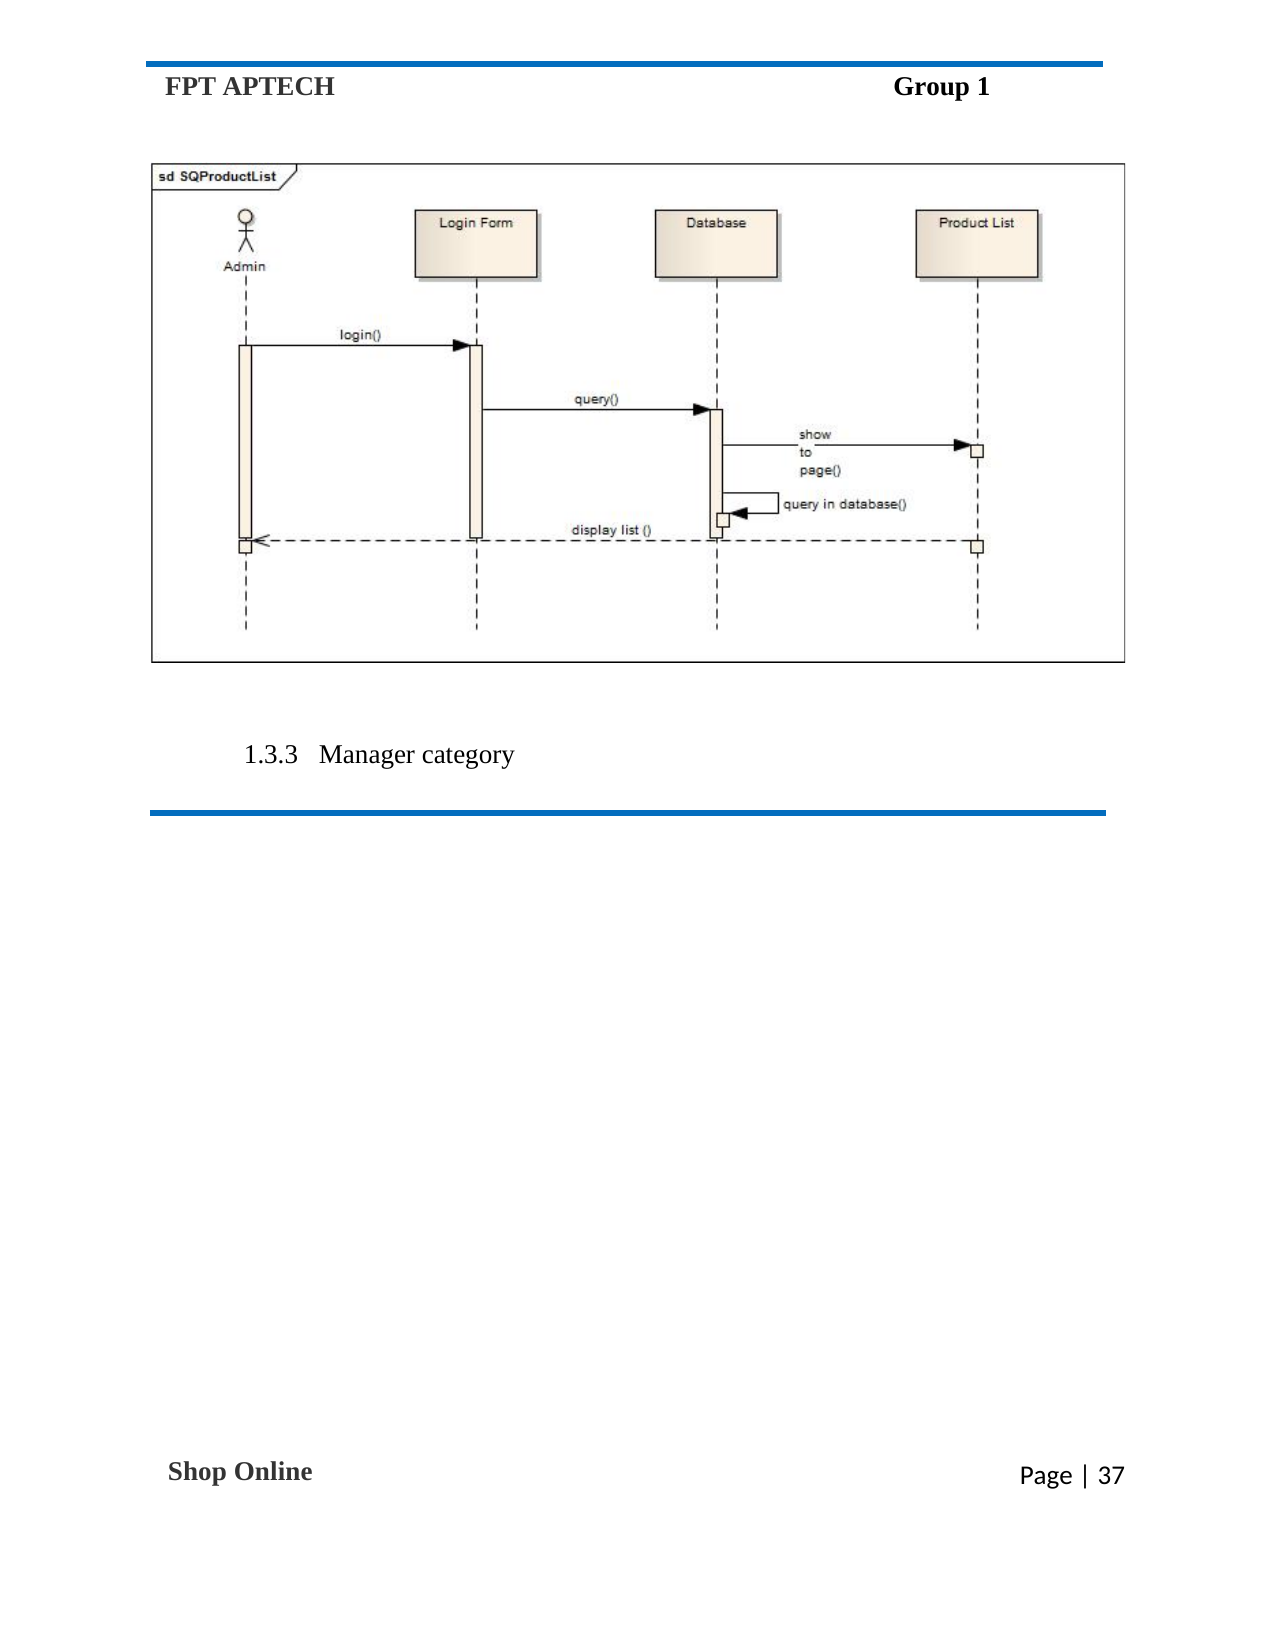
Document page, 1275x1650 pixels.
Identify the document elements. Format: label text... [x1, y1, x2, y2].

list Manager category [244, 738, 1125, 769]
picture [150, 162, 1125, 663]
